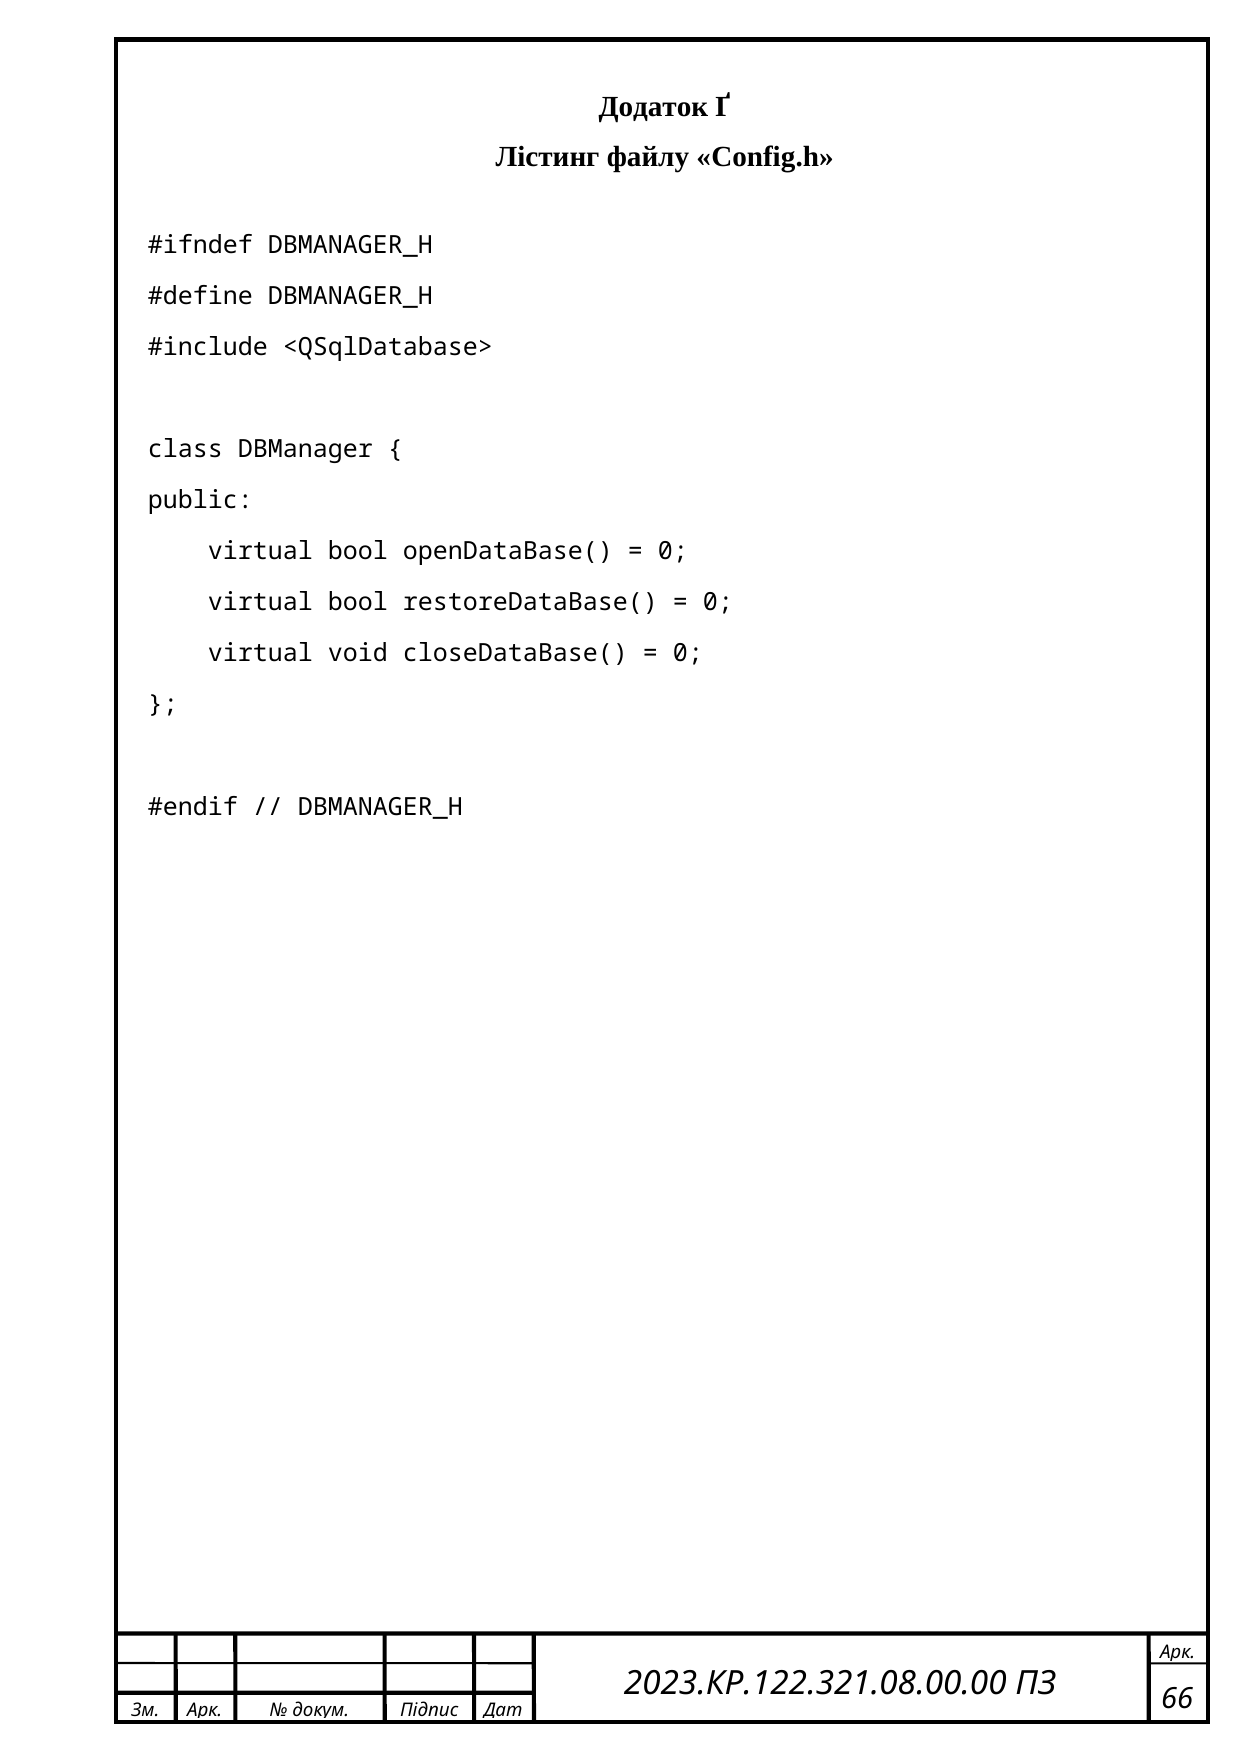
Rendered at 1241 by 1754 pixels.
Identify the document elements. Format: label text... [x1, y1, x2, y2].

text virtual bool openDataBase() = 0; [148, 533, 1181, 567]
text class DBManager { [148, 431, 1181, 465]
text #ifndef DBMANAGER_H [148, 227, 1181, 261]
text virtual void closeDataBase() = 0; [148, 635, 1181, 669]
text Додаток Ґ Лістинг файлу «Config.h» [148, 89, 1181, 172]
text virtual bool restoreDataBase() = 0; [148, 584, 1181, 618]
text #endif // DBMANAGER_H [148, 788, 1181, 822]
text #define DBMANAGER_H [148, 278, 1181, 312]
text }; [148, 686, 1181, 720]
text #include <QSqlDatabase> [148, 329, 1181, 363]
text public: [148, 482, 1181, 516]
